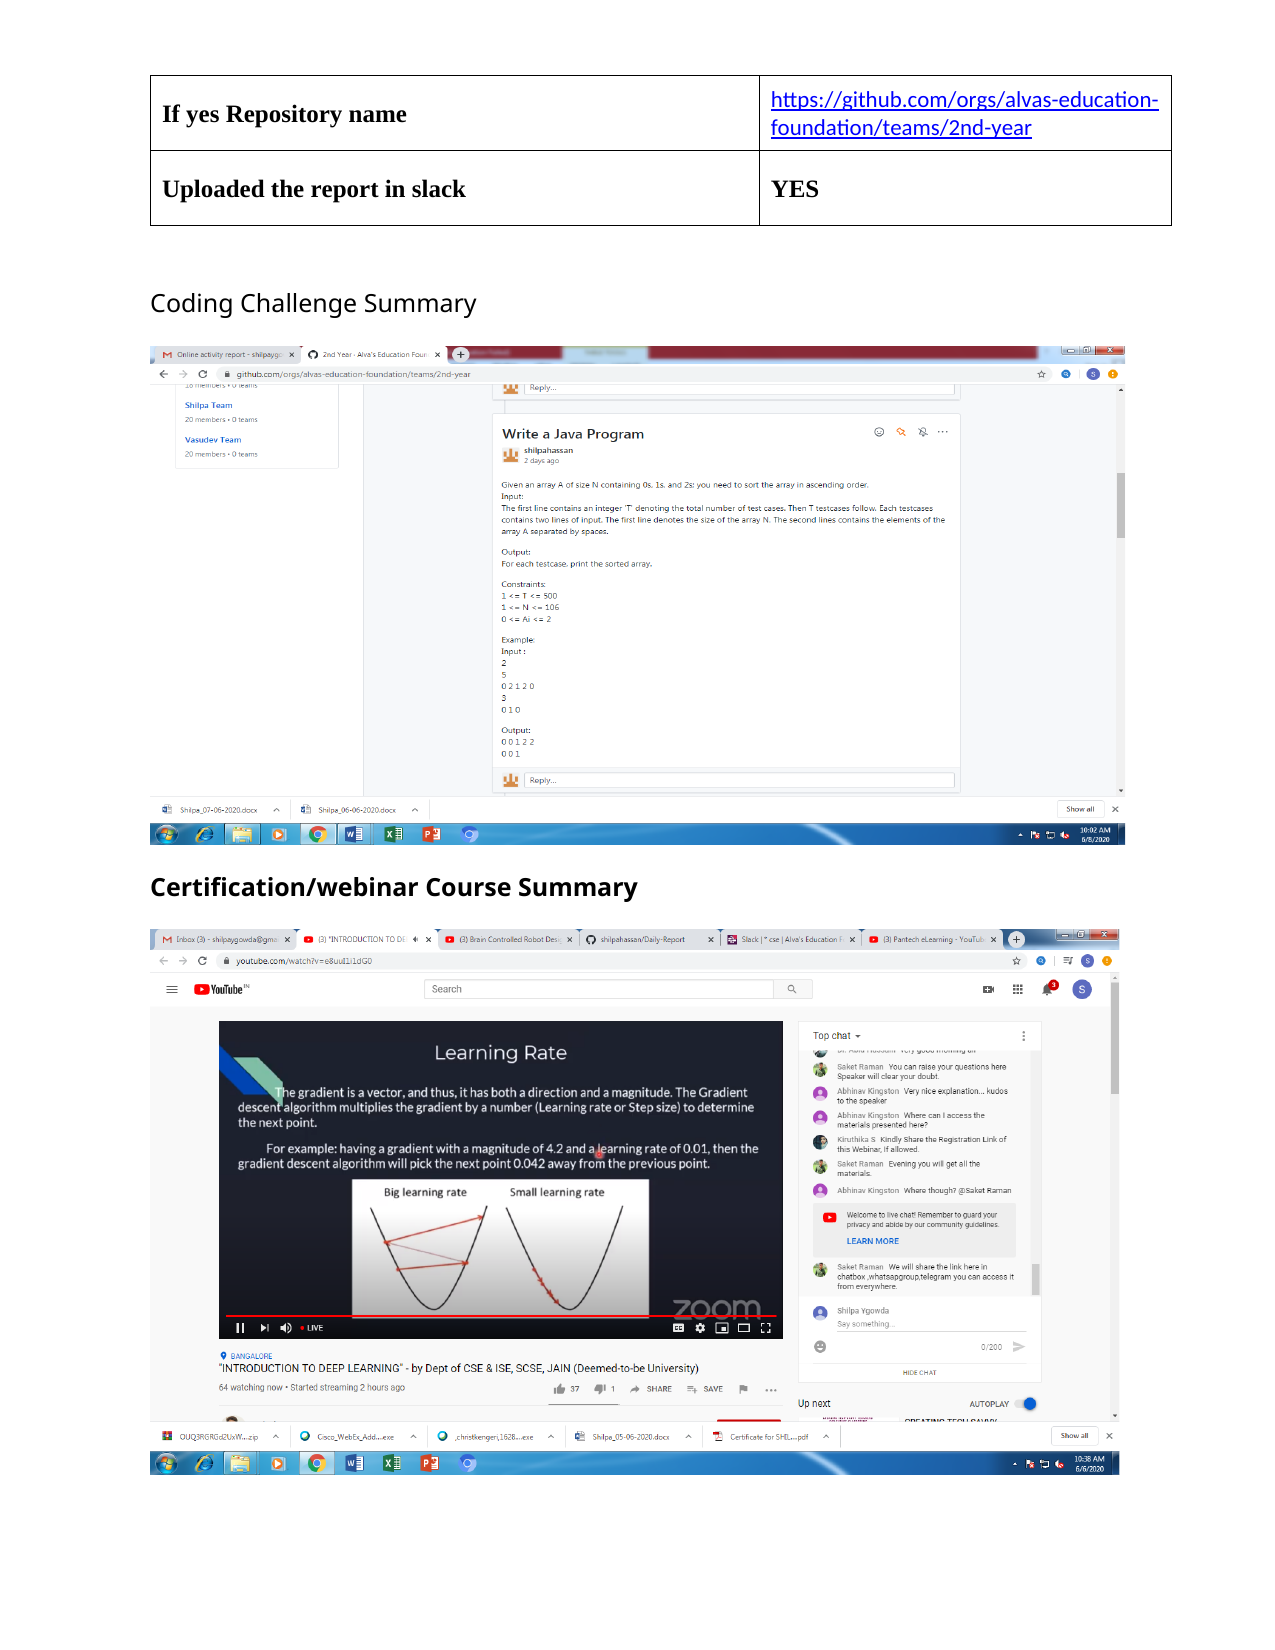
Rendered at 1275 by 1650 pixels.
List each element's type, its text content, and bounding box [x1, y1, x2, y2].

table_cell If yes Repository name [151, 76, 759, 150]
picture [150, 929, 1120, 1475]
text Certification/webinar Course Summary [150, 869, 1125, 903]
table_cell https://github.com/orgs/alvas-education-foundation/teams/2nd-year [760, 76, 1171, 150]
text Coding Challenge Summary [150, 286, 1125, 320]
table_cell Uploaded the report in slack [151, 151, 759, 225]
picture [150, 346, 1125, 845]
table_cell YES [760, 151, 1171, 225]
